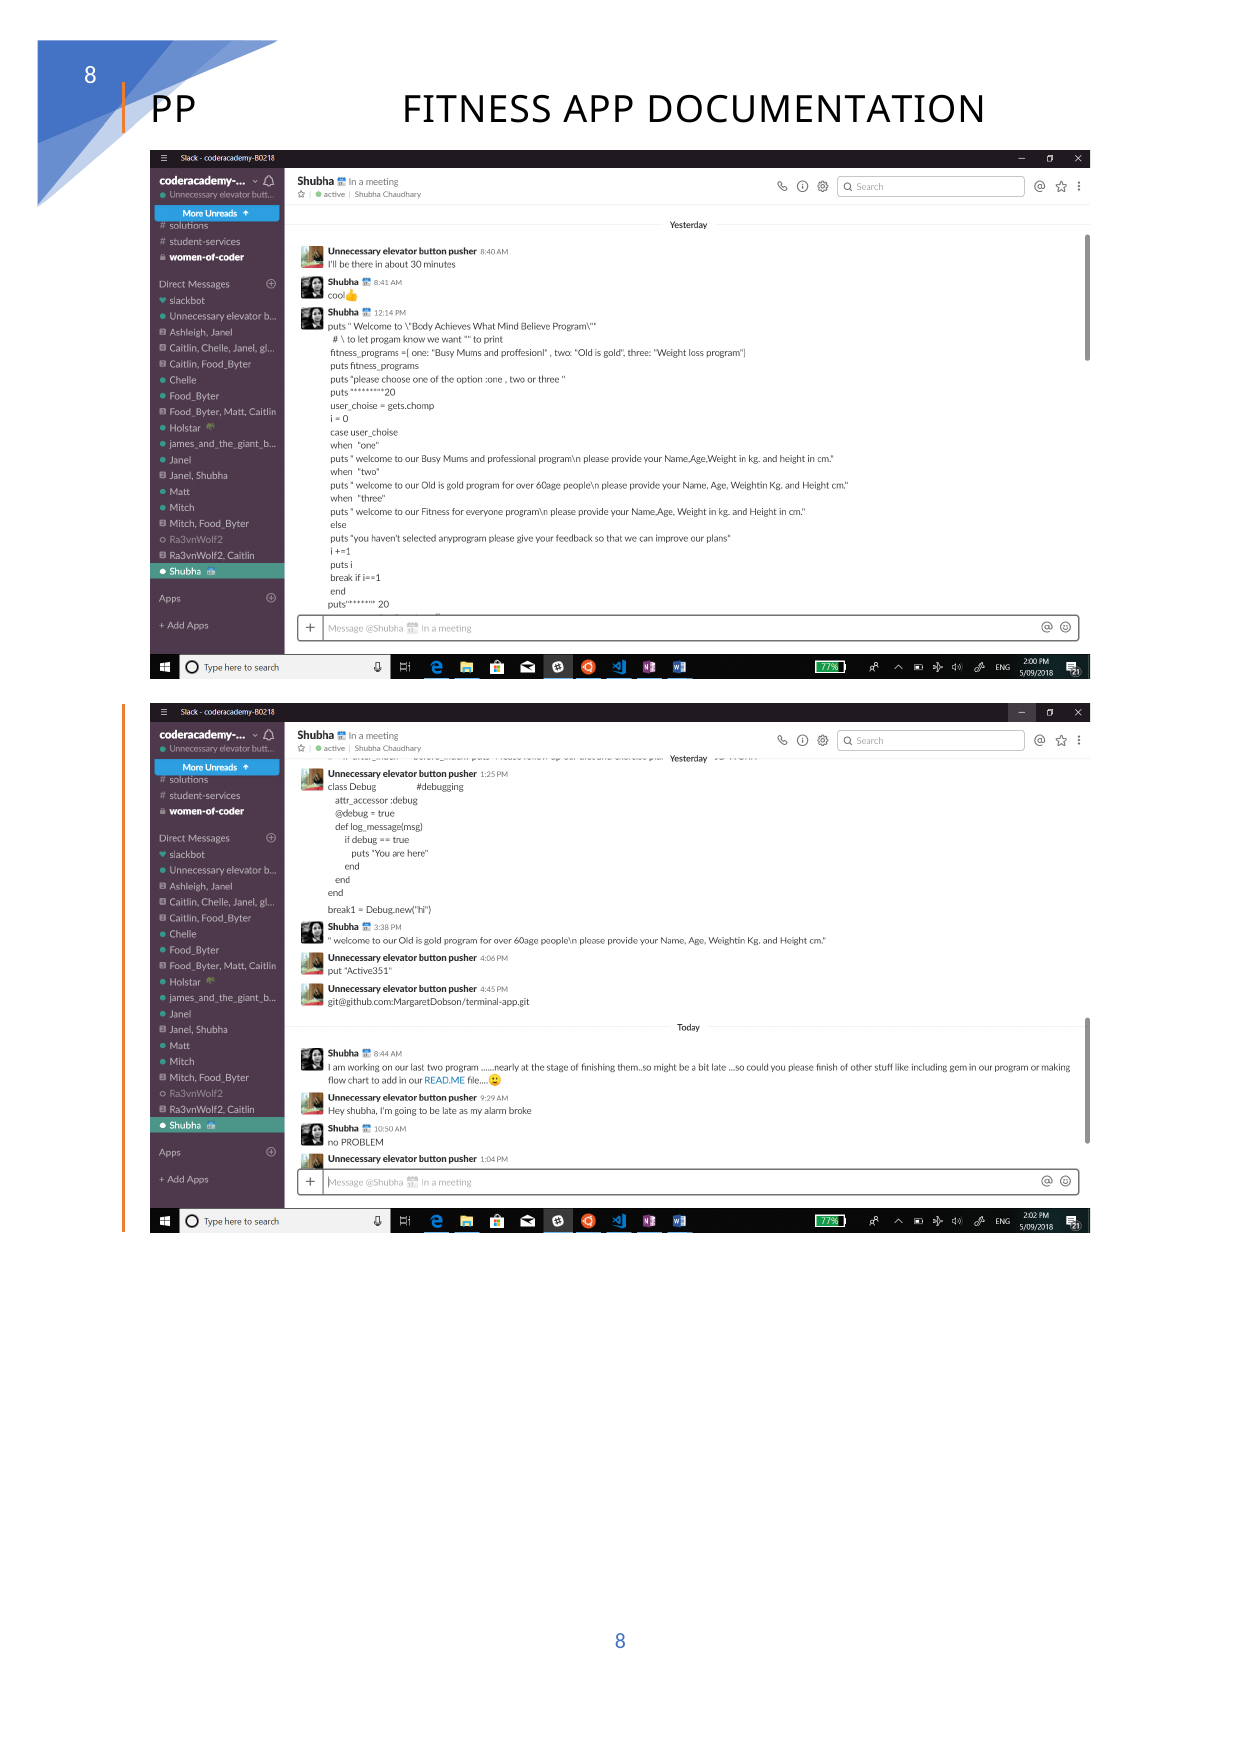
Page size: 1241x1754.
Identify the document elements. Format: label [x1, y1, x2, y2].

picture [150, 703, 1091, 1233]
picture [37, 40, 1091, 679]
